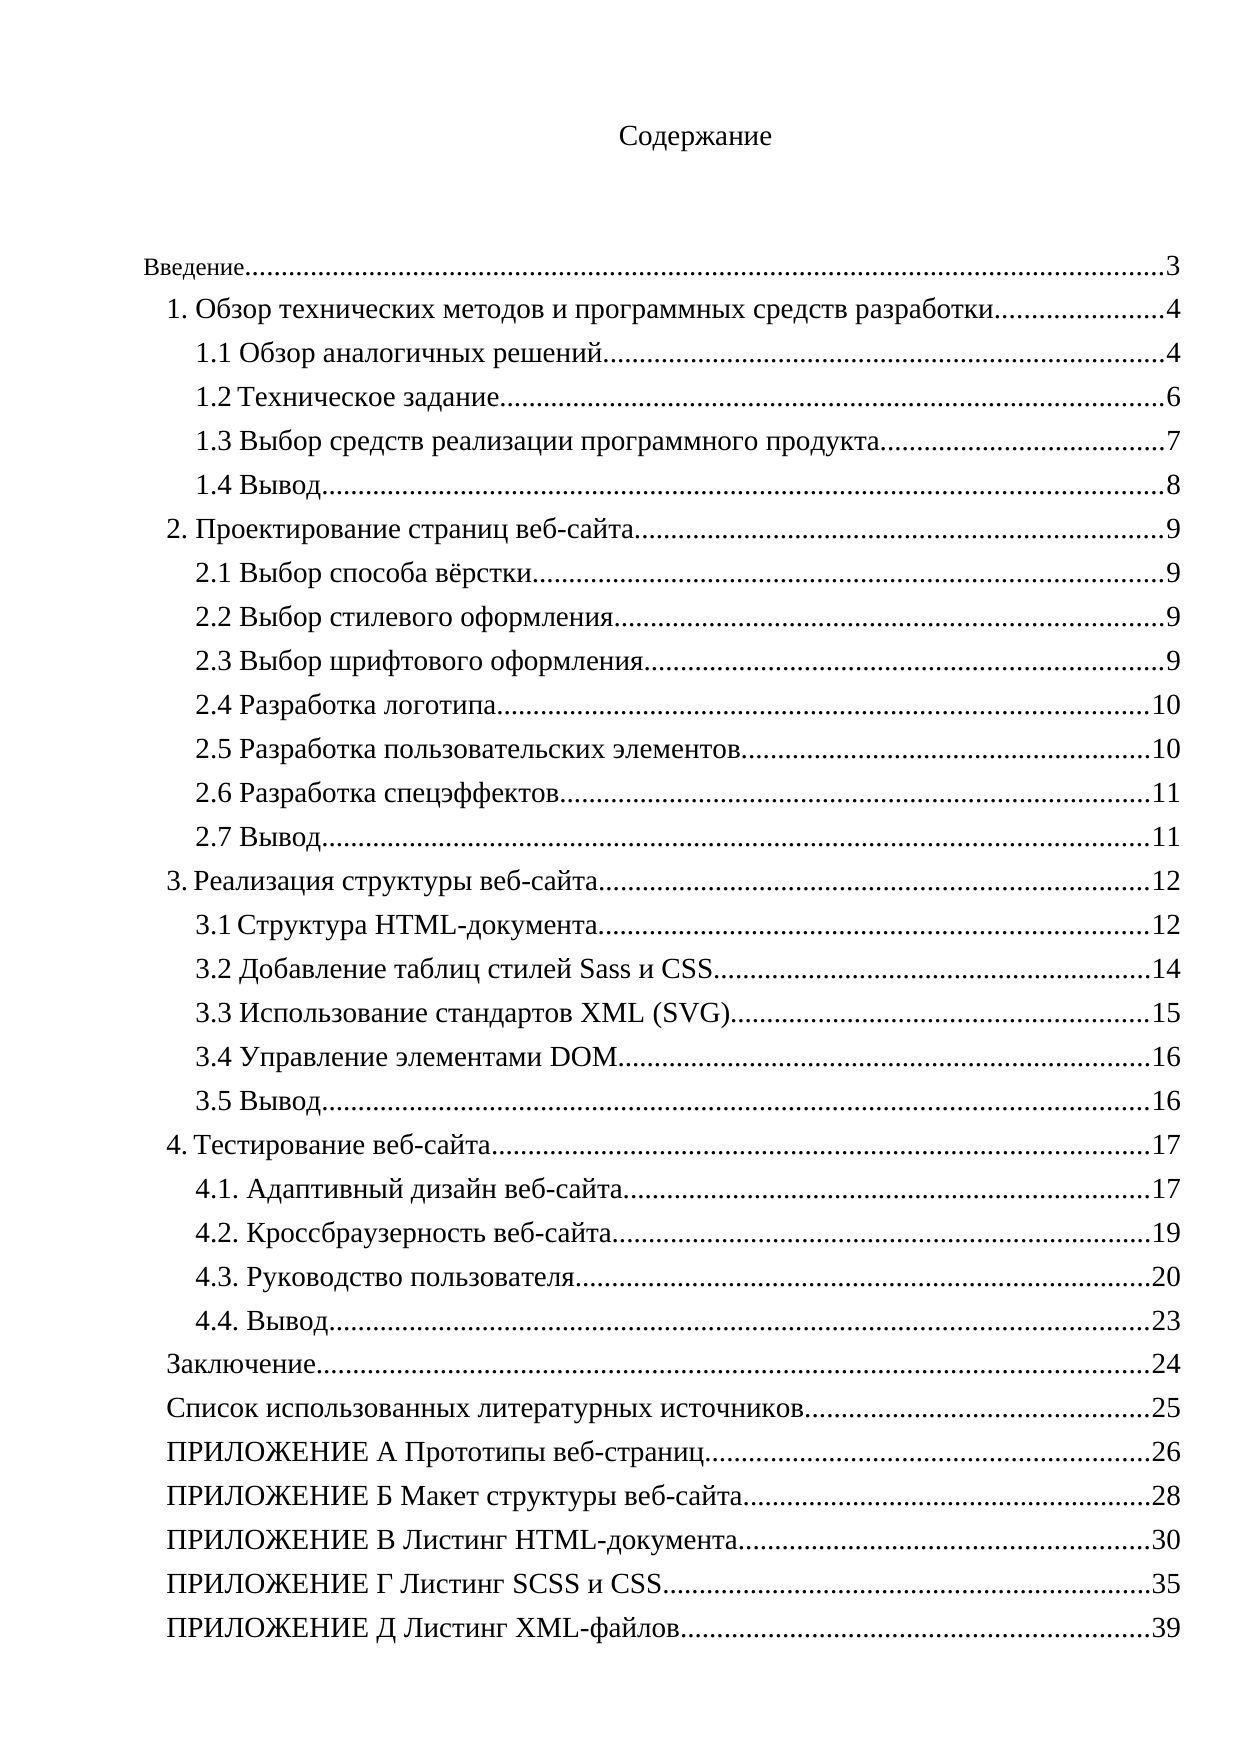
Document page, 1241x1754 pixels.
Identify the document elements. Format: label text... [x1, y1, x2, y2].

subtitle Содержание [136, 118, 1181, 152]
